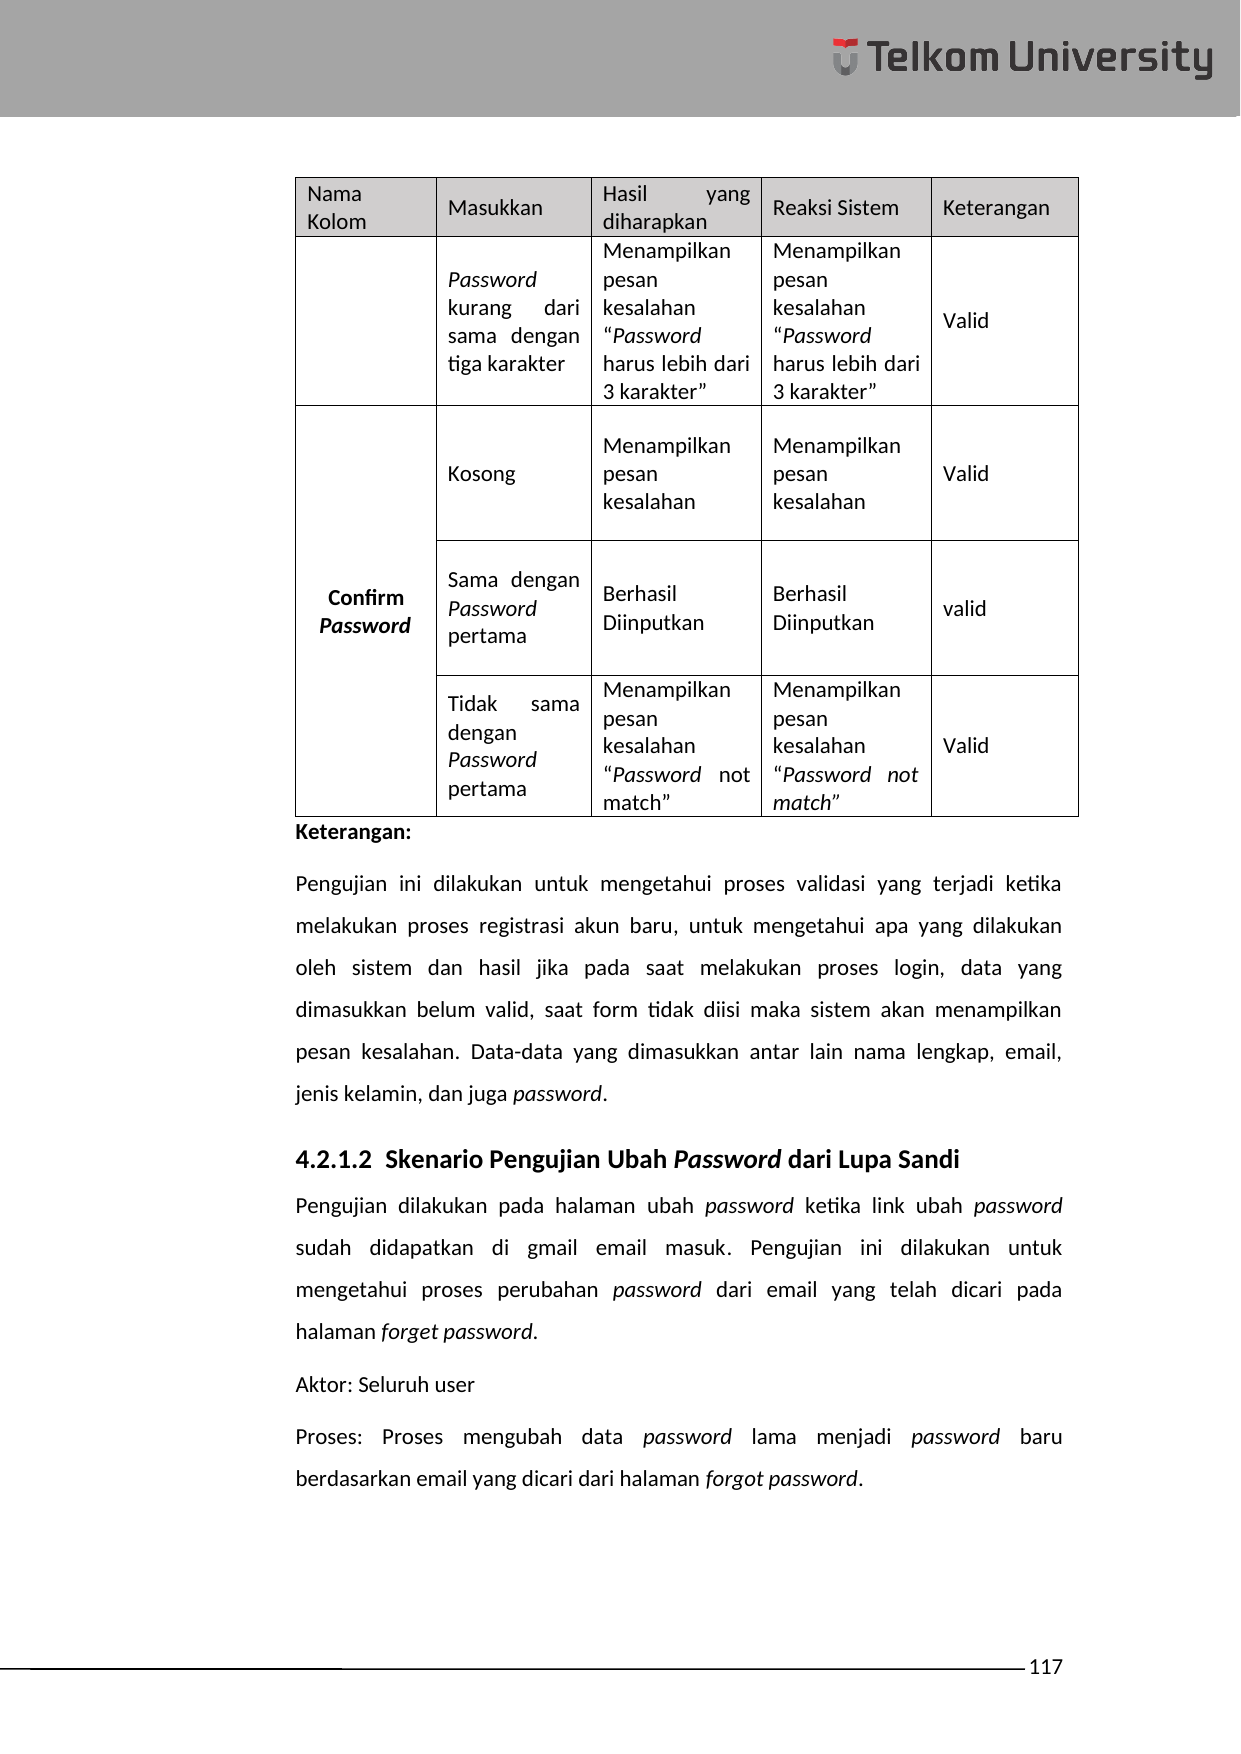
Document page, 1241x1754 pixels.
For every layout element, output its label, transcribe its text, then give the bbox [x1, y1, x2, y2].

table_cell Berhasil Diinputkan [762, 541, 931, 674]
table_cell Masukkan [437, 178, 591, 236]
table_cell Berhasil Diinputkan [592, 541, 761, 674]
table_cell [296, 237, 436, 405]
table_cell Menampilkan pesan kesalahan “Password harus lebih dari 3 karakter” [592, 237, 761, 405]
table_cell Menampilkan pesan kesalahan [762, 406, 931, 540]
table_cell Menampilkan pesan kesalahan “Password not match” [592, 676, 761, 816]
text Keterangan: [295, 817, 1063, 845]
table_cell Valid [932, 406, 1078, 540]
table_cell Reaksi Sistem [762, 178, 931, 236]
table_cell Menampilkan pesan kesalahan “Password harus lebih dari 3 karakter” [762, 237, 931, 405]
table_cell Valid [932, 237, 1078, 405]
table_cell Kosong [437, 406, 591, 540]
table_cell Keterangan [932, 178, 1078, 236]
picture [833, 38, 1213, 80]
text Proses: Proses mengubah data password lama menjadi password baru berdasarkan email yang dicari dari halaman forgot password. [295, 1422, 1063, 1492]
table_cell valid [932, 541, 1078, 674]
text Pengujian ini dilakukan untuk mengetahui proses validasi yang terjadi ketika melakukan proses registrasi akun baru, untuk mengetahui apa yang dilakukan oleh sistem dan hasil jika pada saat melakukan proses login, data yang dimasukkan belum valid, saat form tidak diisi maka sistem akan menampilkan pesan kesalahan. Data-data yang dimasukkan antar lain nama lengkap, email, jenis kelamin, dan juga password. [295, 869, 1063, 1107]
table_cell Valid [932, 676, 1078, 816]
text Aktor: Seluruh user [295, 1370, 1063, 1398]
table_cell Menampilkan pesan kesalahan “Password not match” [762, 676, 931, 816]
subtitle Skenario Pengujian Ubah Password dari Lupa Sandi [295, 1142, 1063, 1175]
table_cell Hasil yang diharapkan [592, 178, 761, 236]
table_cell Sama dengan Password pertama [437, 541, 591, 674]
table_cell Nama Kolom [296, 178, 436, 236]
text Pengujian dilakukan pada halaman ubah password ketika link ubah password sudah didapatkan di gmail email masuk. Pengujian ini dilakukan untuk mengetahui proses perubahan password dari email yang telah dicari pada halaman forget password. [295, 1191, 1063, 1345]
table_cell Password kurang dari sama dengan tiga karakter [437, 237, 591, 405]
table_cell Tidak sama dengan Password pertama [437, 676, 591, 816]
table_cell Confirm Password [296, 406, 436, 816]
table_cell Menampilkan pesan kesalahan [592, 406, 761, 540]
